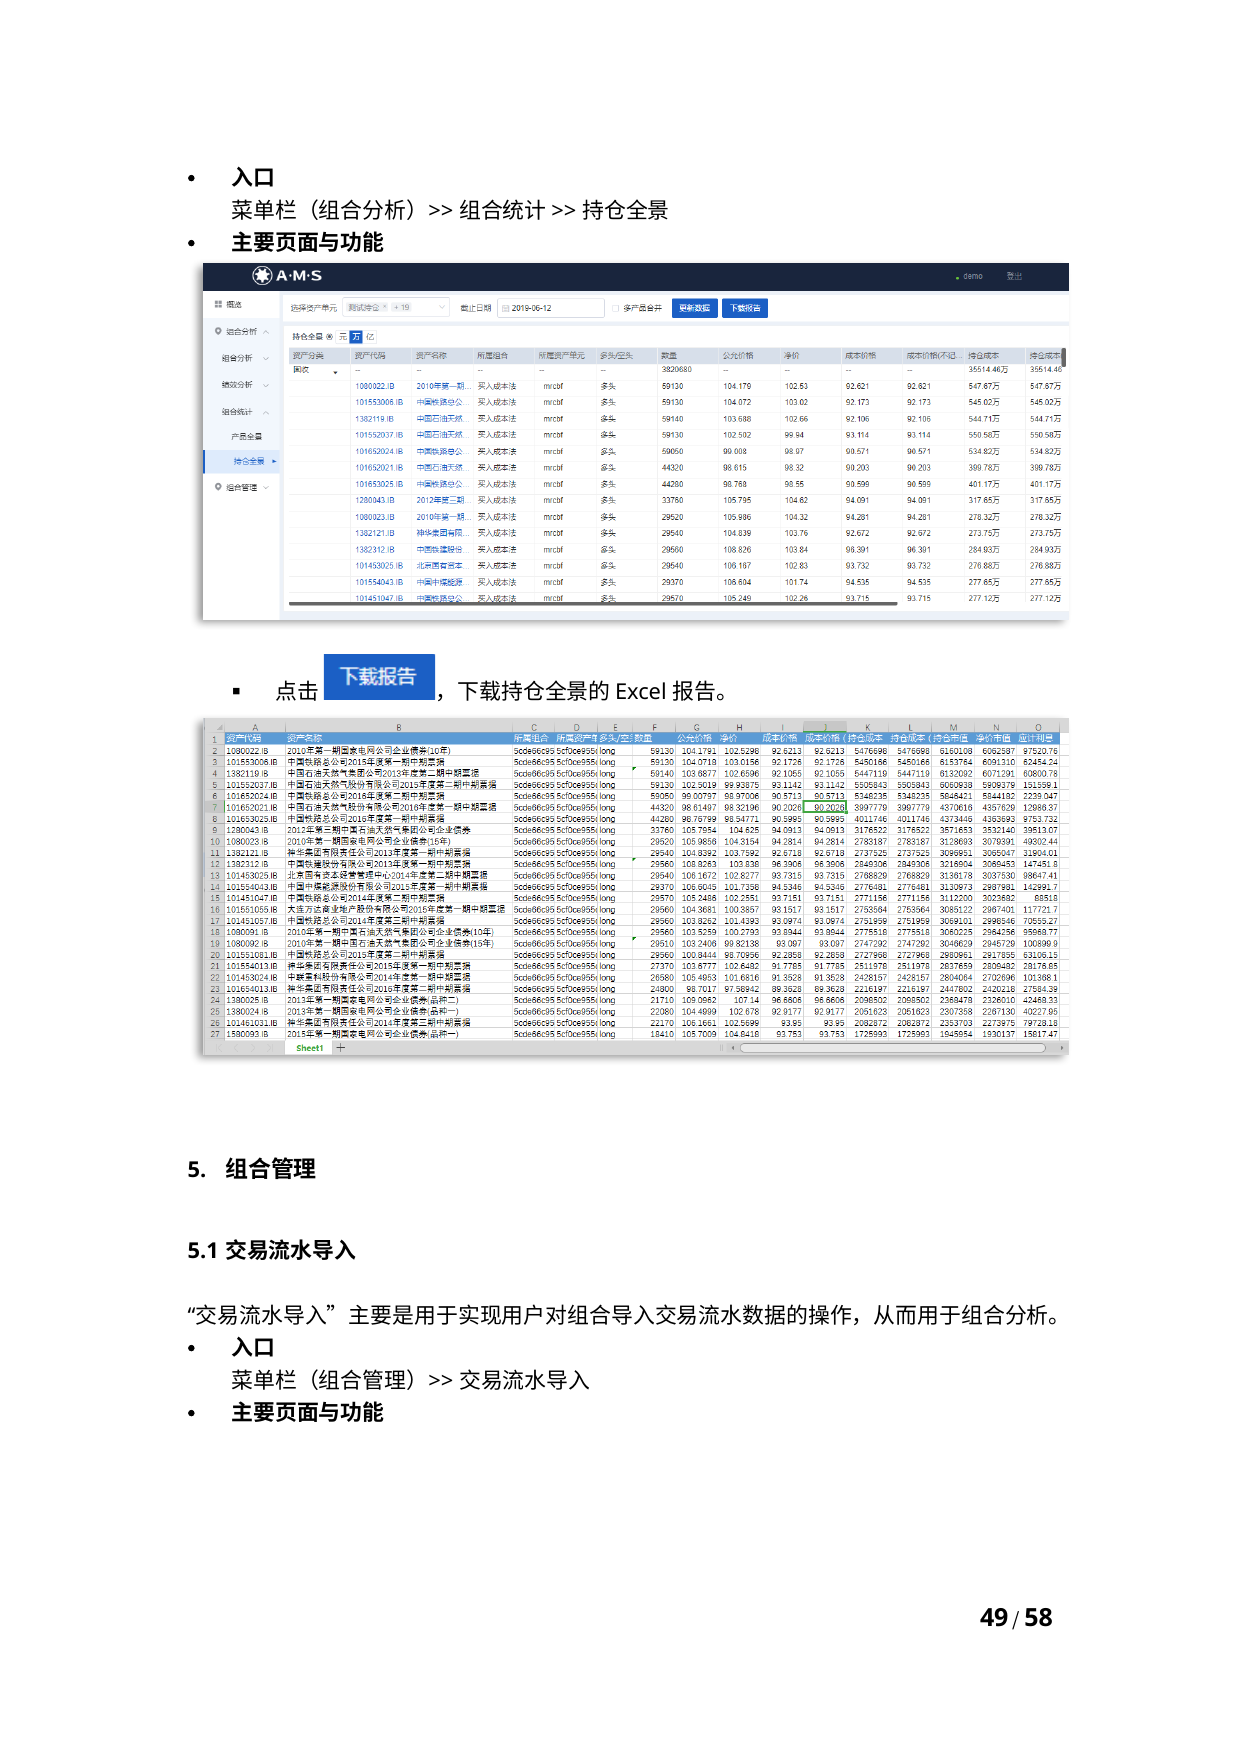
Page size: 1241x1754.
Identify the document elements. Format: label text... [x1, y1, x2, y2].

text “交易流水导入”主要是用于实现用户对组合导入交易流水数据的操作，从而用于组合分析。 [187, 1297, 1053, 1330]
list 主要页面与功能 [187, 1395, 1053, 1427]
picture [323, 654, 436, 700]
list 点击 ，下载持仓全景的Excel 报告。 [231, 647, 1053, 712]
list 入口 [187, 1330, 1053, 1362]
list 入口 [187, 160, 1053, 192]
list 菜单栏（组合分析）>> 组合统计 >> 持仓全景 [231, 192, 1053, 225]
list 菜单栏（组合管理）>> 交易流水导入 [231, 1362, 1053, 1395]
picture [203, 263, 1069, 620]
picture [203, 718, 1069, 1055]
list 交易流水导入 [187, 1232, 1053, 1265]
list 主要页面与功能 [187, 225, 1053, 257]
list 组合管理 [187, 1135, 1053, 1200]
